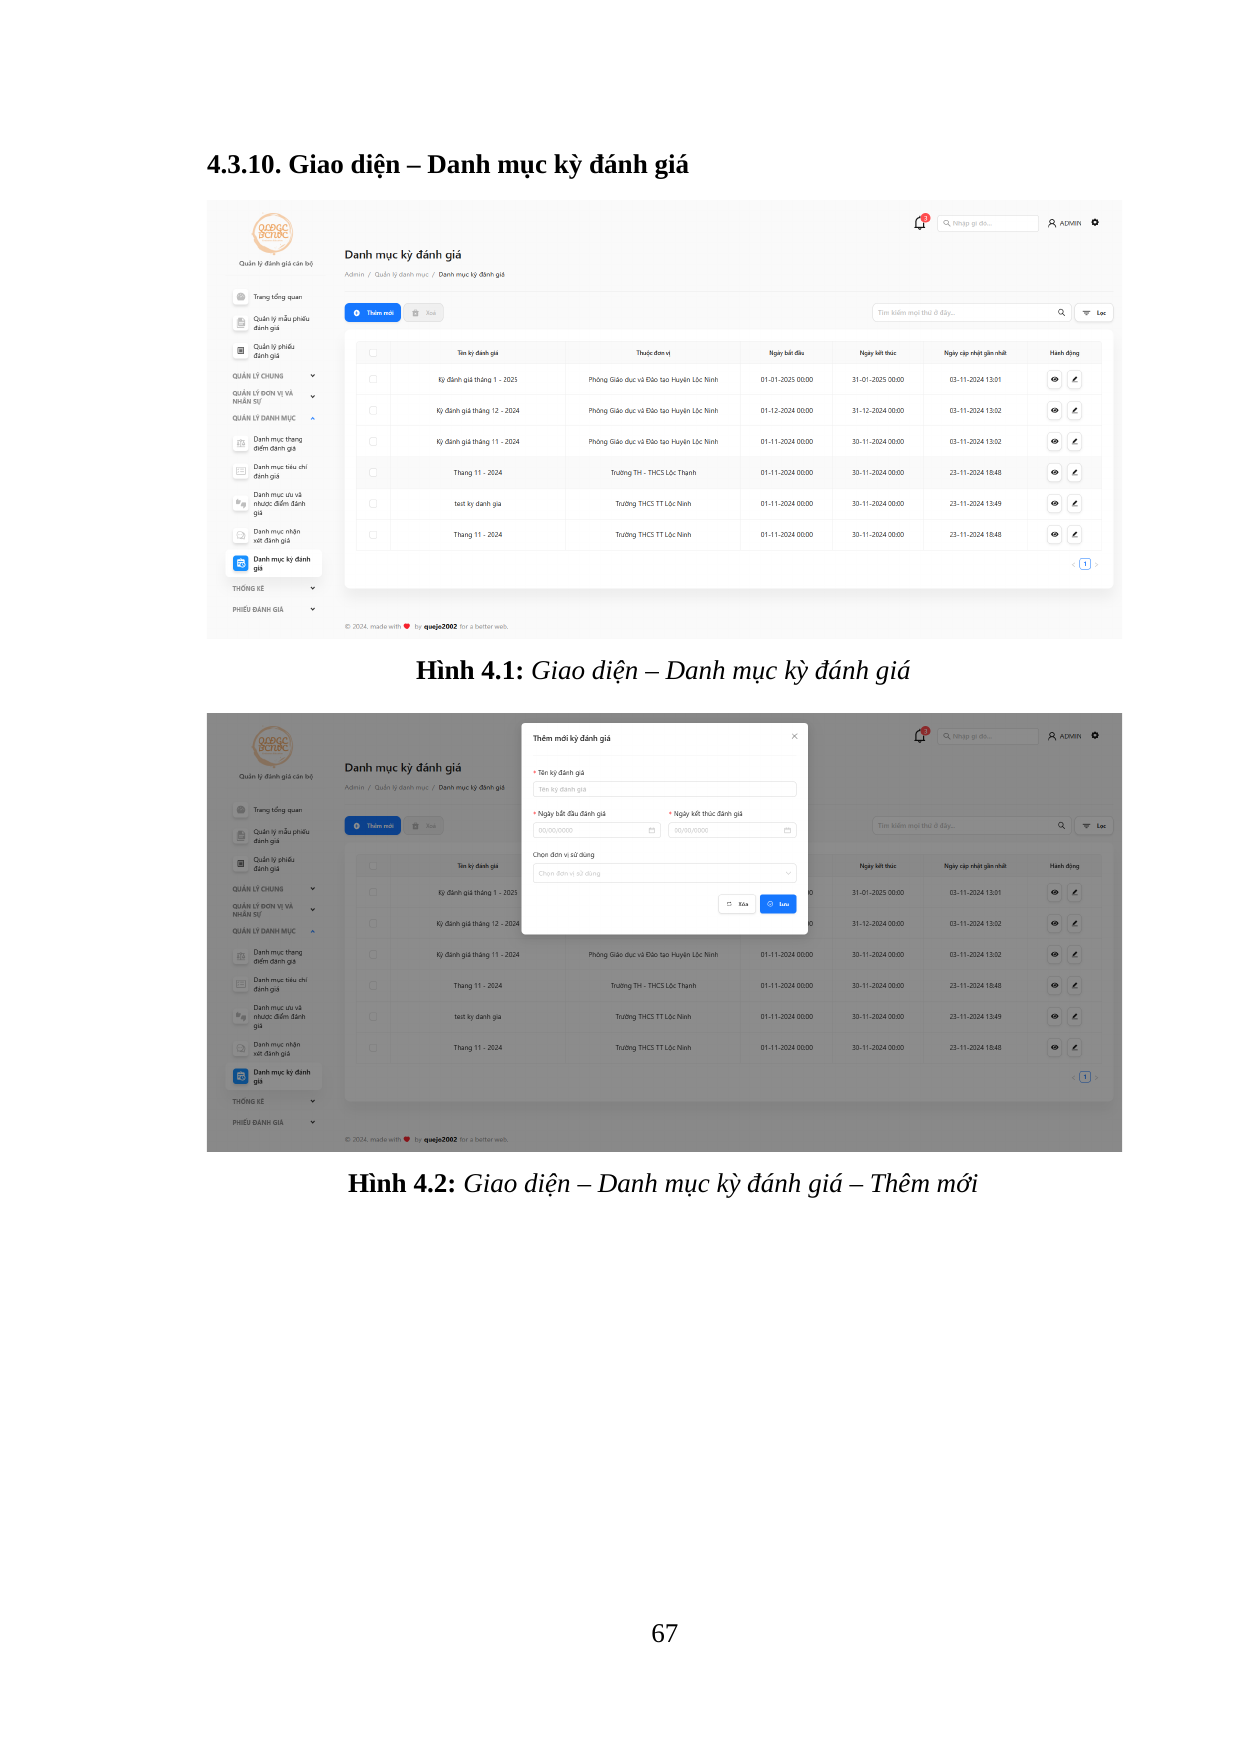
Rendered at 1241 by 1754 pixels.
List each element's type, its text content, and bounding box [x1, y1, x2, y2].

picture [206, 200, 1123, 639]
title Giao diện – Danh mục kỳ đánh giá [207, 654, 1122, 685]
picture [206, 713, 1123, 1152]
title Giao diện – Danh mục kỳ đánh giá – Thêm mới [207, 1167, 1122, 1198]
text Giao diện – Danh mục kỳ đánh giá [207, 148, 1122, 179]
